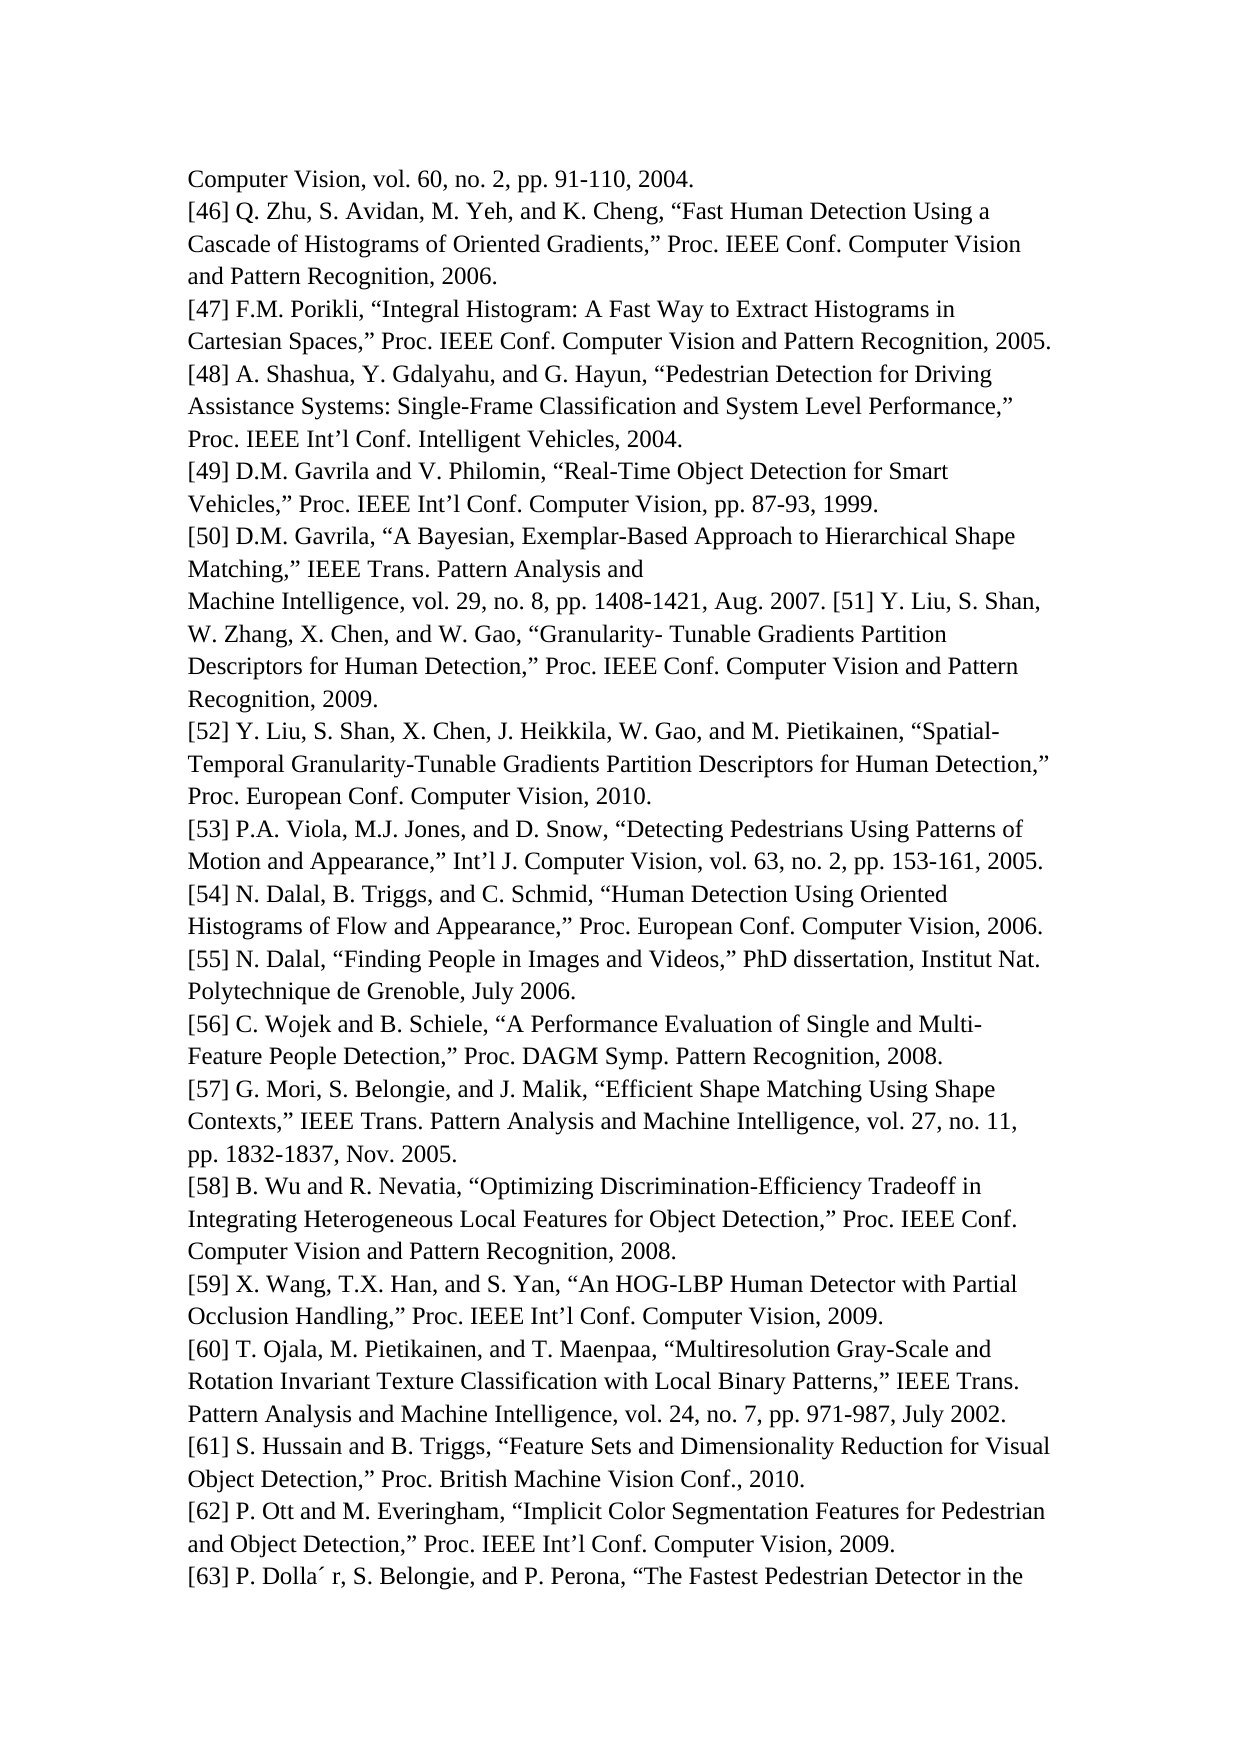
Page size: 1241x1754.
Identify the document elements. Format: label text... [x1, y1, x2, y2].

text [48] A. Shashua, Y. Gdalyahu, and G. Hayun, “Pedestrian Detection for Driving Assistance Systems: Single-Frame Classification and System Level Performance,” Proc. IEEE Int’l Conf. Intelligent Vehicles, 2004. [187, 357, 1053, 454]
text [60] T. Ojala, M. Pietikainen, and T. Maenpaa, “Multiresolution Gray-Scale and Rotation Invariant Texture Classification with Local Binary Patterns,” IEEE Trans. Pattern Analysis and Machine Intelligence, vol. 24, no. 7, pp. 971-987, July 2002. [187, 1332, 1053, 1429]
text [61] S. Hussain and B. Triggs, “Feature Sets and Dimensionality Reduction for Visual Object Detection,” Proc. British Machine Vision Conf., 2010. [187, 1429, 1053, 1494]
text [46] Q. Zhu, S. Avidan, M. Yeh, and K. Cheng, “Fast Human Detection Using a Cascade of Histograms of Oriented Gradients,” Proc. IEEE Conf. Computer Vision and Pattern Recognition, 2006. [187, 194, 1053, 292]
text [47] F.M. Porikli, “Integral Histogram: A Fast Way to Extract Histograms in Cartesian Spaces,” Proc. IEEE Conf. Computer Vision and Pattern Recognition, 2005. [187, 292, 1053, 357]
text [62] P. Ott and M. Everingham, “Implicit Color Segmentation Features for Pedestrian and Object Detection,” Proc. IEEE Int’l Conf. Computer Vision, 2009. [187, 1494, 1053, 1559]
text [56] C. Wojek and B. Schiele, “A Performance Evaluation of Single and Multi-Feature People Detection,” Proc. DAGM Symp. Pattern Recognition, 2008. [187, 1007, 1053, 1072]
text [57] G. Mori, S. Belongie, and J. Malik, “Efficient Shape Matching Using Shape Contexts,” IEEE Trans. Pattern Analysis and Machine Intelligence, vol. 27, no. 11, pp. 1832-1837, Nov. 2005. [187, 1072, 1053, 1169]
text [55] N. Dalal, “Finding People in Images and Videos,” PhD dissertation, Institut Nat. Polytechnique de Grenoble, July 2006. [187, 942, 1053, 1007]
text [54] N. Dalal, B. Triggs, and C. Schmid, “Human Detection Using Oriented Histograms of Flow and Appearance,” Proc. European Conf. Computer Vision, 2006. [187, 877, 1053, 942]
text [52] Y. Liu, S. Shan, X. Chen, J. Heikkila, W. Gao, and M. Pietikainen, “Spatial-Temporal Granularity-Tunable Gradients Partition Descriptors for Human Detection,” Proc. European Conf. Computer Vision, 2010. [187, 714, 1053, 812]
text [53] P.A. Viola, M.J. Jones, and D. Snow, “Detecting Pedestrians Using Patterns of Motion and Appearance,” Int’l J. Computer Vision, vol. 63, no. 2, pp. 153-161, 2005. [187, 812, 1053, 877]
text [49] D.M. Gavrila and V. Philomin, “Real-Time Object Detection for Smart Vehicles,” Proc. IEEE Int’l Conf. Computer Vision, pp. 87-93, 1999. [187, 454, 1053, 519]
text [50] D.M. Gavrila, “A Bayesian, Exemplar-Based Approach to Hierarchical Shape Matching,” IEEE Trans. Pattern Analysis and [187, 519, 1053, 584]
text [187, 162, 1053, 194]
text Machine Intelligence, vol. 29, no. 8, pp. 1408-1421, Aug. 2007. [51] Y. Liu, S. Shan, W. Zhang, X. Chen, and W. Gao, “Granularity- Tunable Gradients Partition Descriptors for Human Detection,” Proc. IEEE Conf. Computer Vision and Pattern Recognition, 2009. [187, 584, 1053, 714]
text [187, 1559, 1053, 1592]
text [59] X. Wang, T.X. Han, and S. Yan, “An HOG-LBP Human Detector with Partial Occlusion Handling,” Proc. IEEE Int’l Conf. Computer Vision, 2009. [187, 1267, 1053, 1332]
text [58] B. Wu and R. Nevatia, “Optimizing Discrimination-Efficiency Tradeoff in Integrating Heterogeneous Local Features for Object Detection,” Proc. IEEE Conf. Computer Vision and Pattern Recognition, 2008. [187, 1169, 1053, 1267]
